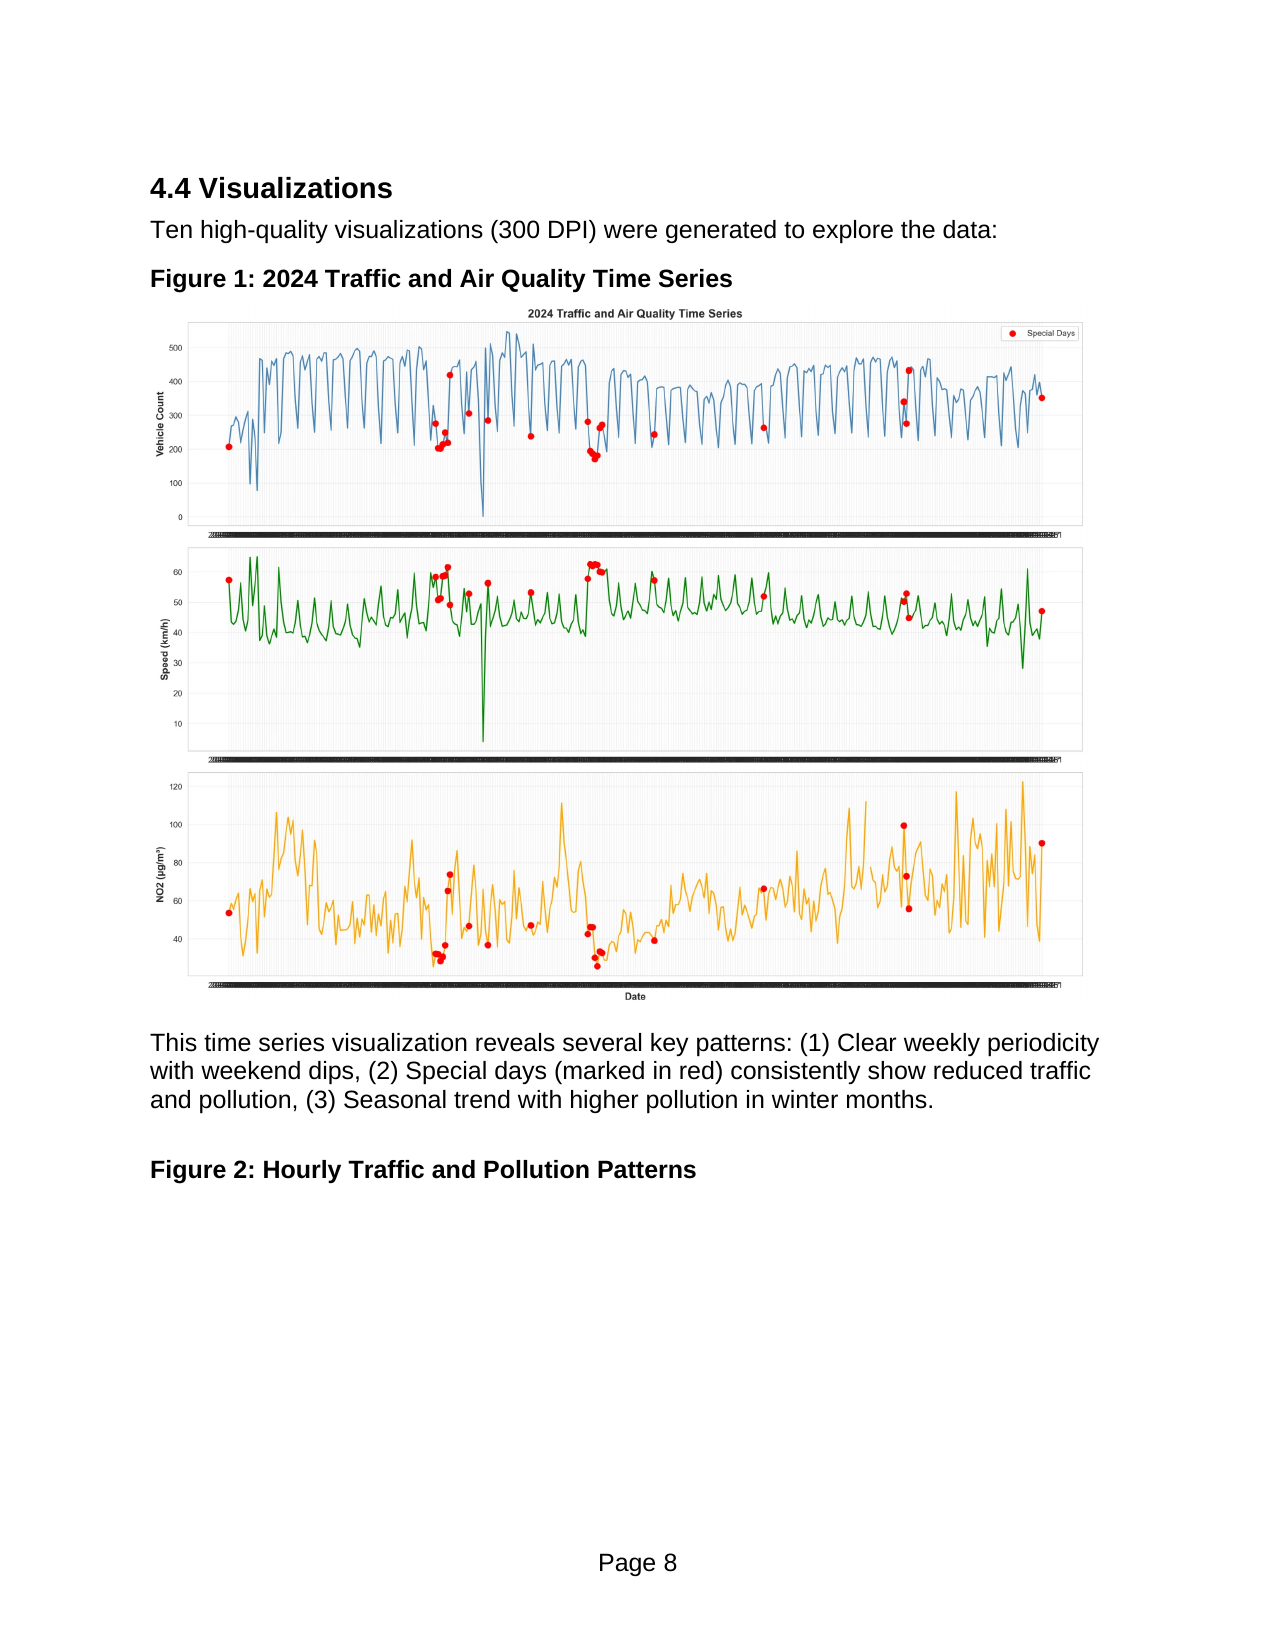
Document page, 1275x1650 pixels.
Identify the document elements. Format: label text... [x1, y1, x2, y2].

text Ten high-quality visualizations (300 DPI) were generated to explore the data: [150, 215, 1125, 243]
text Figure 1: 2024 Traffic and Air Quality Time Series [150, 264, 1125, 293]
text This time series visualization reveals several key patterns: (1) Clear weekly periodicity with weekend dips, (2) Special days (marked in red) consistently show reduced traffic and pollution, (3) Seasonal trend with higher pollution in winter months. [150, 1027, 1125, 1114]
subtitle 4.4 Visualizations [150, 171, 1125, 204]
text Figure 2: Hourly Traffic and Pollution Patterns [150, 1155, 1125, 1184]
picture [150, 303, 1088, 1007]
